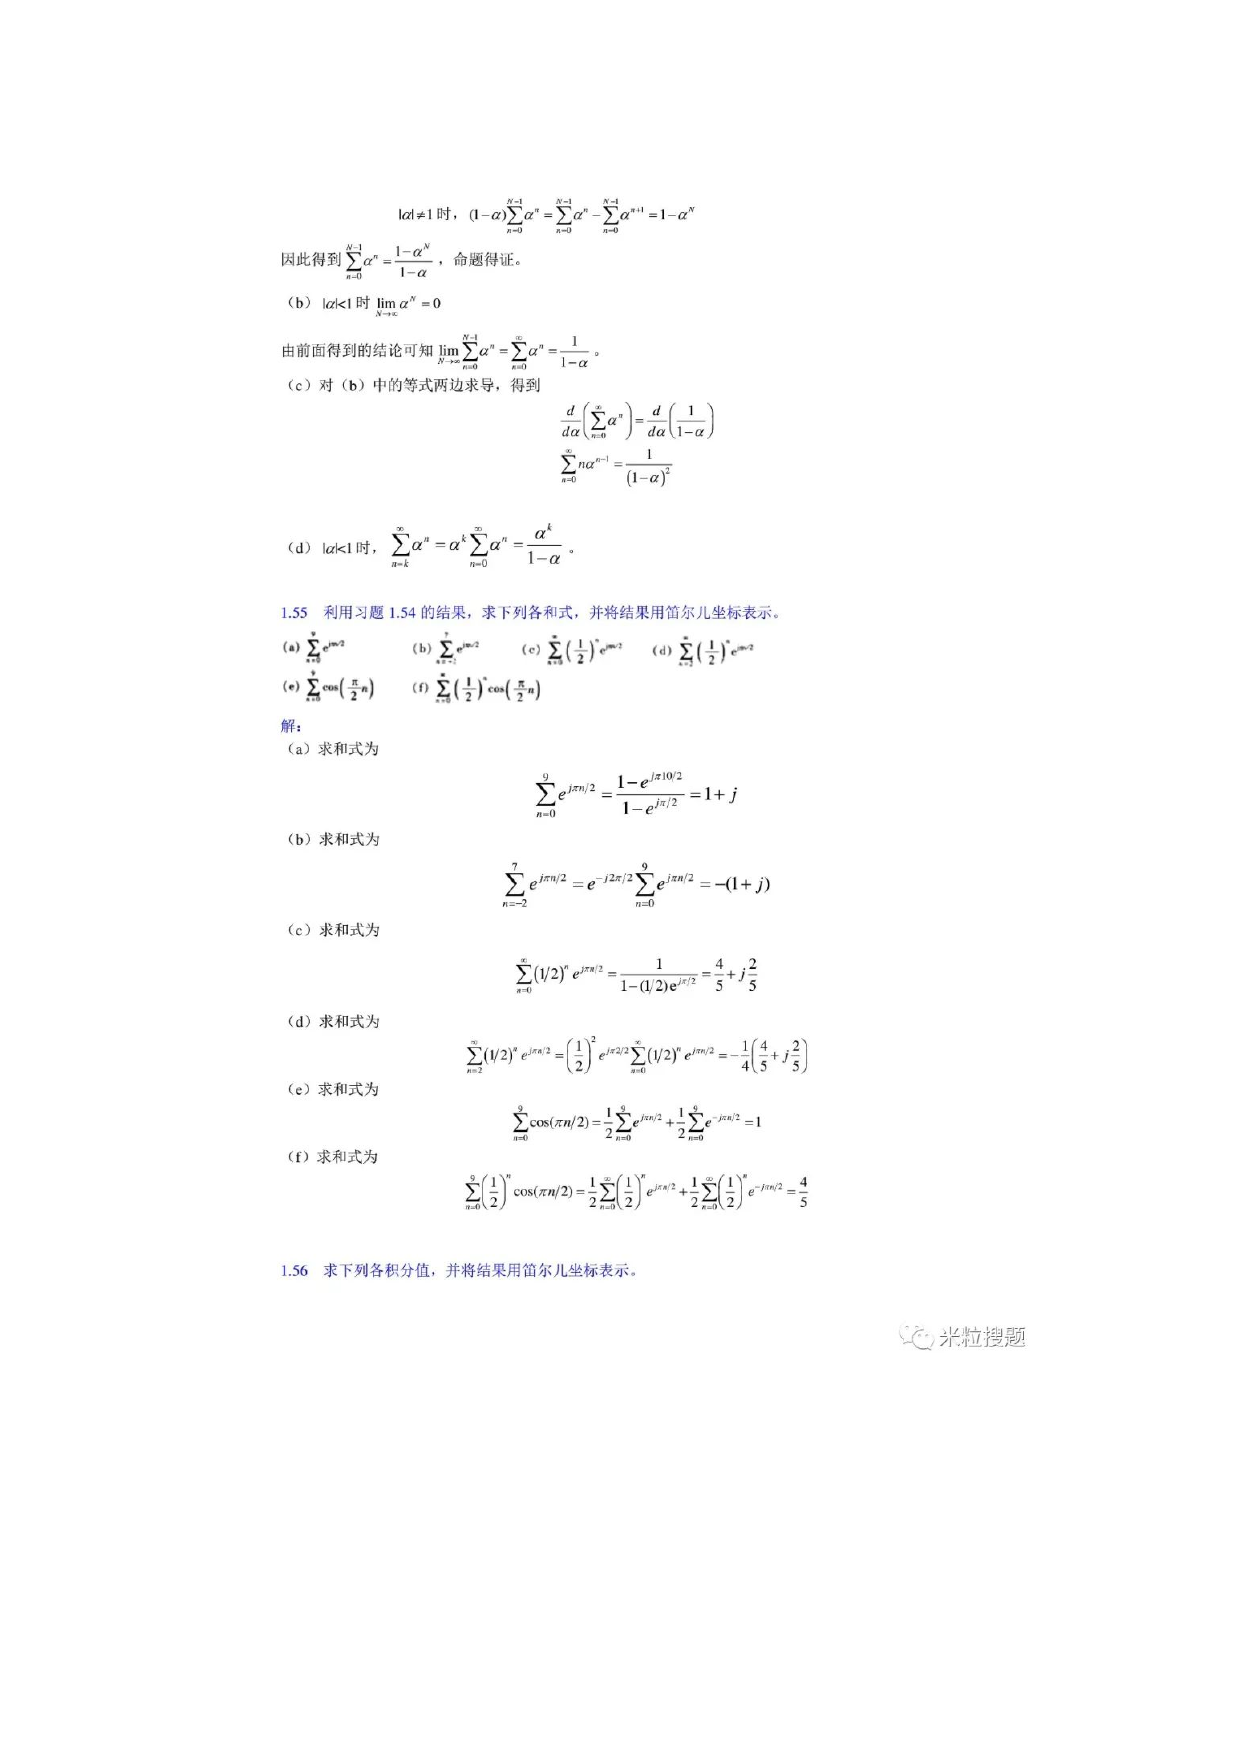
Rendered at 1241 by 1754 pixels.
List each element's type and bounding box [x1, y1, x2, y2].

picture [187, 152, 1053, 1375]
